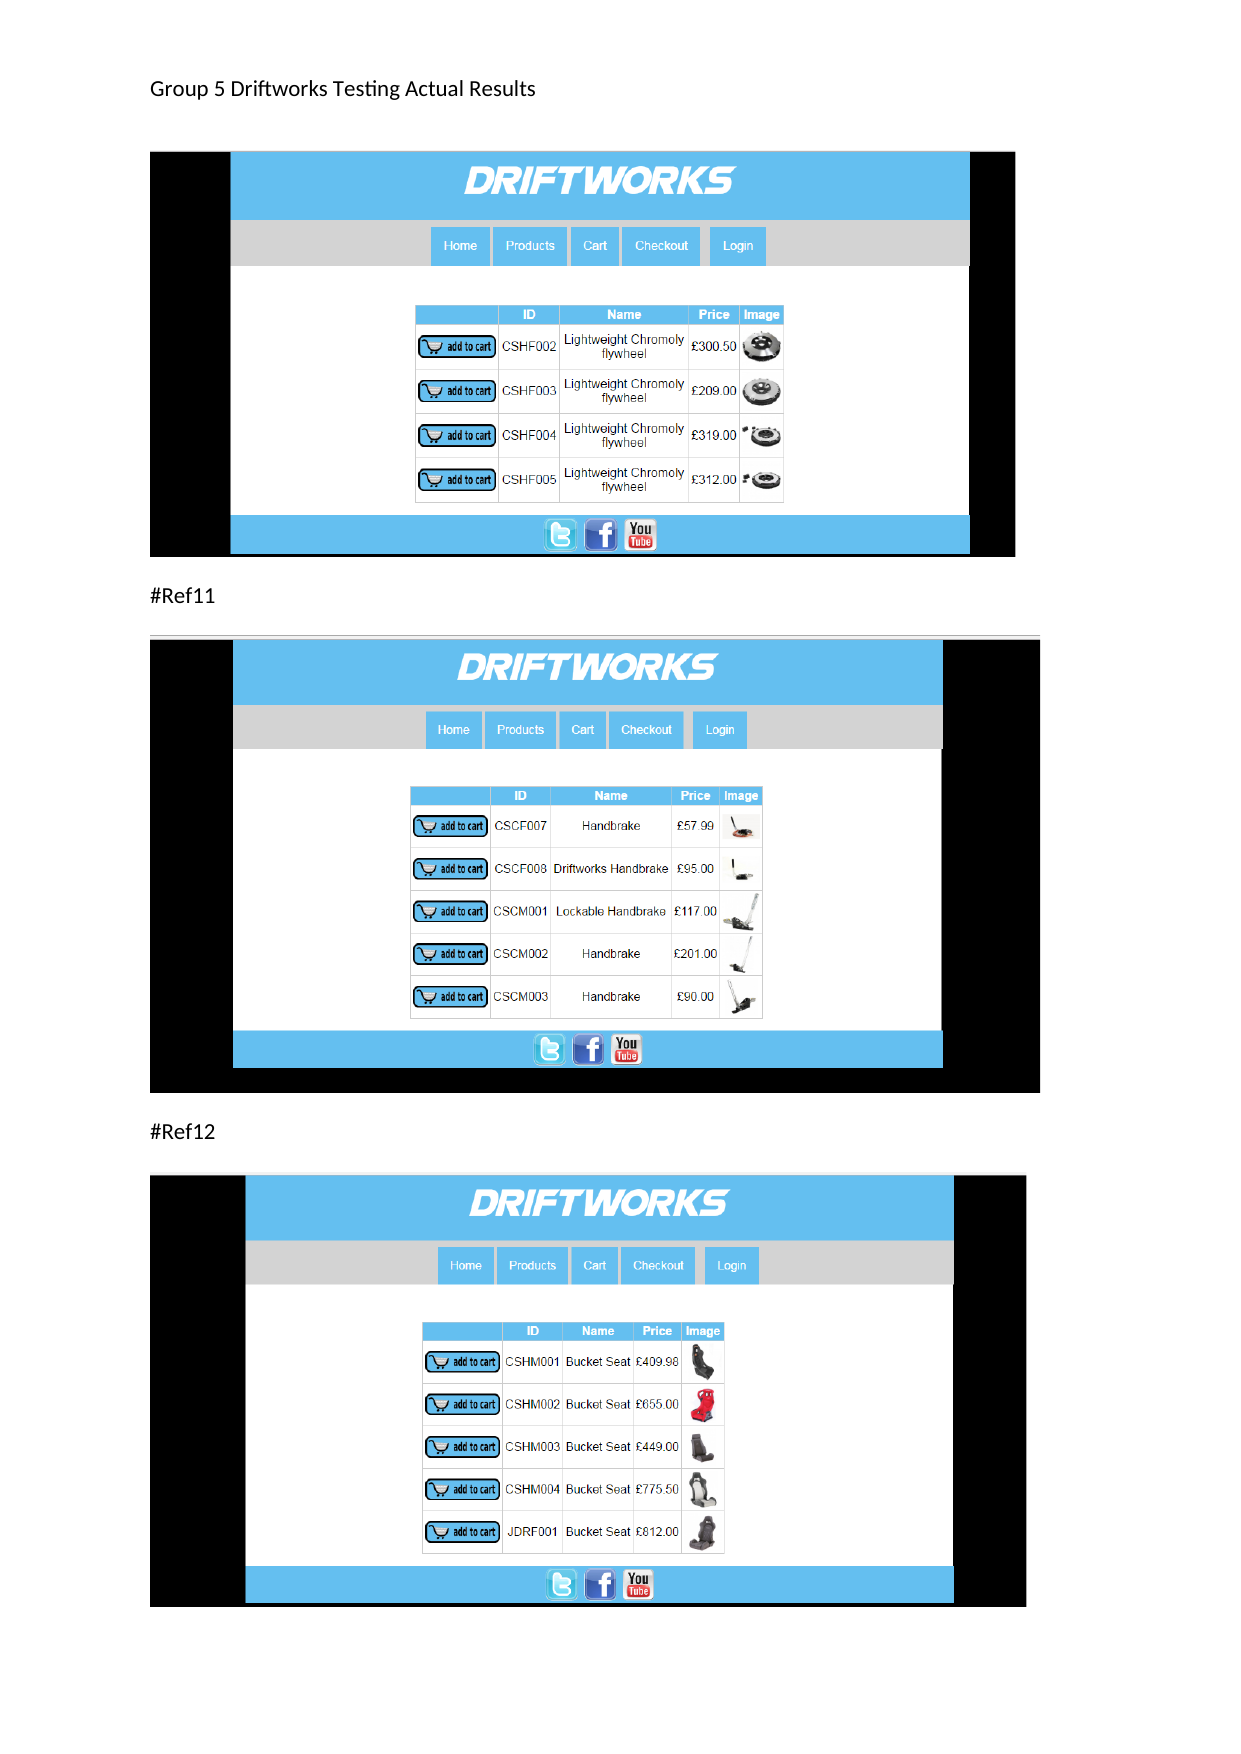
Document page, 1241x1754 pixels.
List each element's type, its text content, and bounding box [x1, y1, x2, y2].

picture [150, 150, 1016, 557]
picture [150, 1172, 1027, 1607]
picture [150, 634, 1041, 1093]
text #Ref12 [150, 1117, 1090, 1145]
text #Ref11 [150, 581, 1090, 609]
